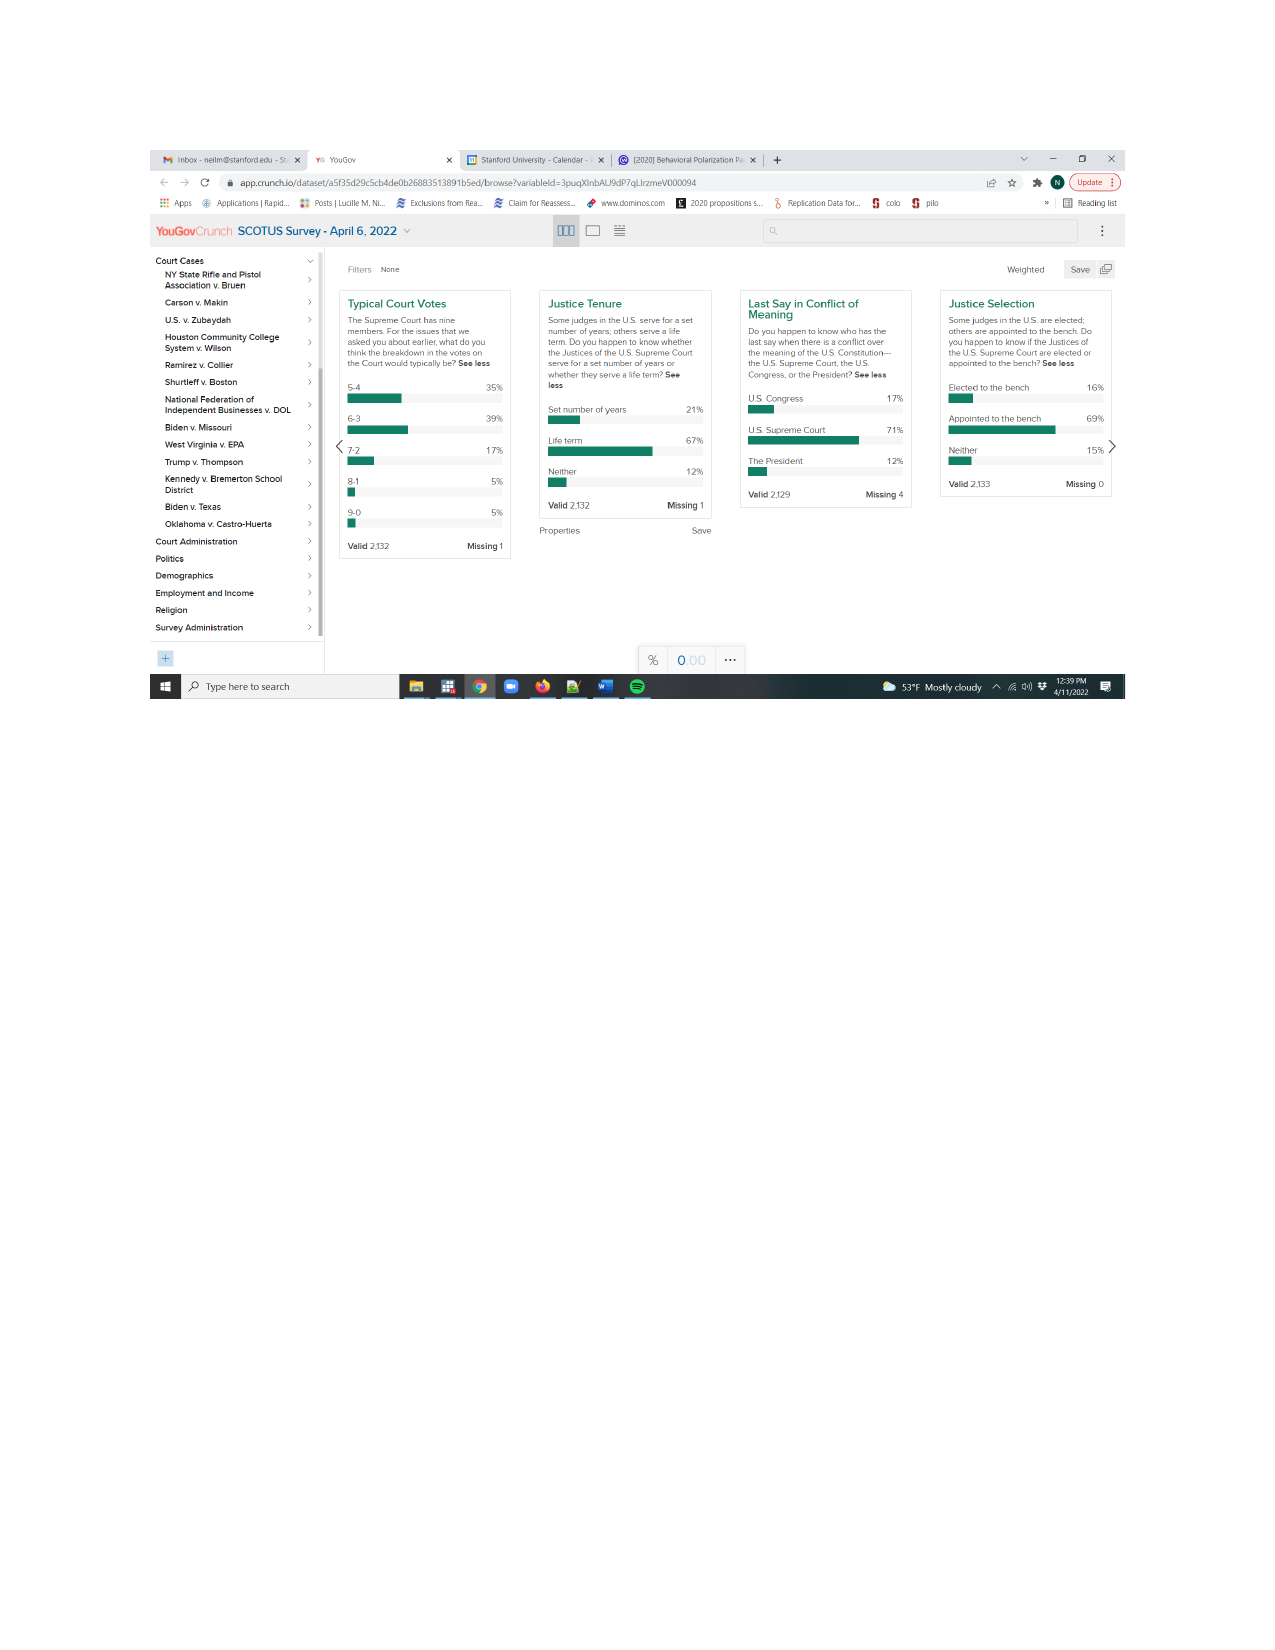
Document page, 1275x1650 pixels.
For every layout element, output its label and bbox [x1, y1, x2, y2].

picture [150, 150, 1125, 699]
